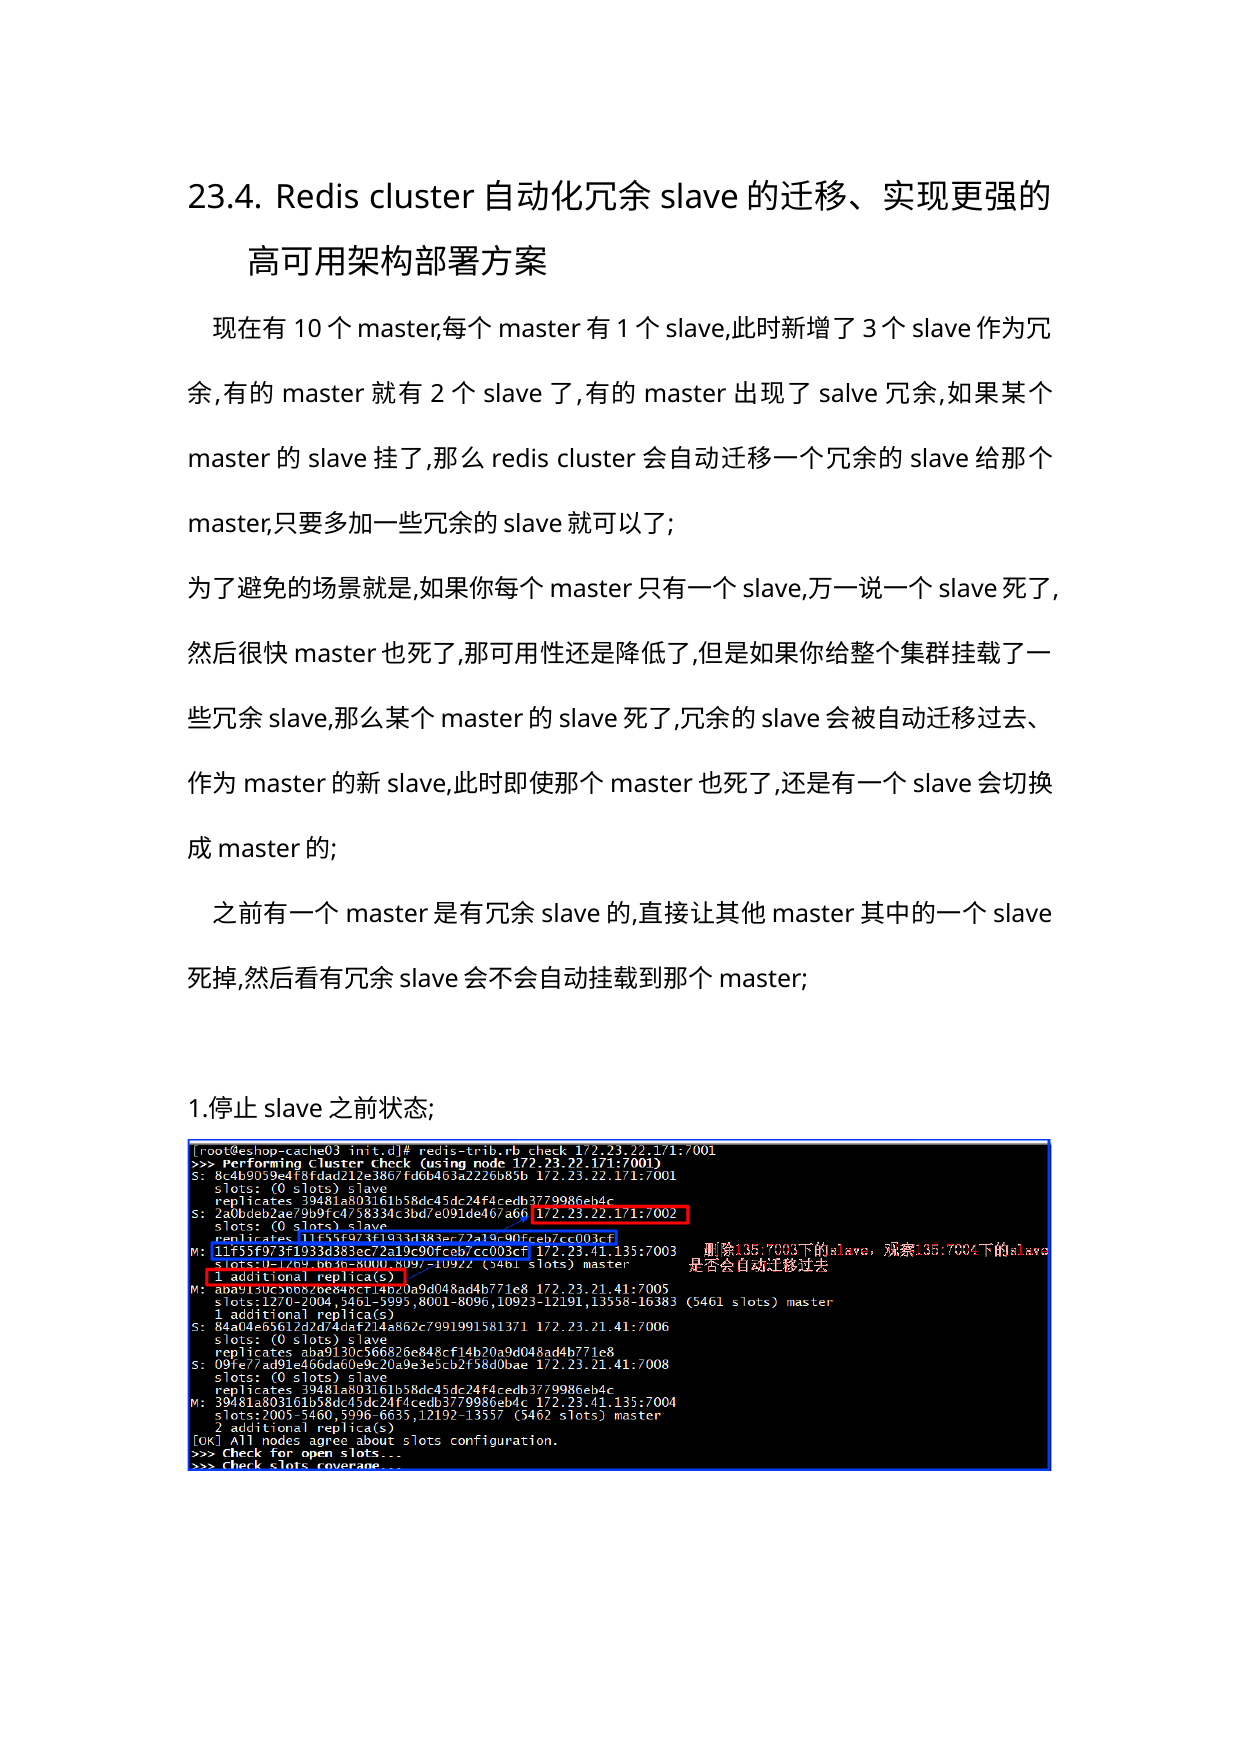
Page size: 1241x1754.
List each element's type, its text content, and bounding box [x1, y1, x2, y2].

picture [187, 1139, 1052, 1471]
text 1.停止slave之前状态; [187, 1074, 1053, 1139]
text 为了避免的场景就是,如果你每个master只有一个slave,万一说一个slave死了,然后很快master也死了,那可用性还是降低了,但是如果你给整个集群挂载了一些冗余slave,那么某个master的slave死了,冗余的slave会被自动迁移过去、作为master的新slave,此时即使那个master也死了,还是有一个slave会切换成master的; [187, 554, 1053, 879]
subtitle Redis cluster自动化冗余slave的迁移、实现更强的高可用架构部署方案 [187, 162, 1053, 292]
text 现在有10个master,每个master有1个slave,此时新增了3个slave作为冗余,有的master就有2个slave了,有的master出现了salve冗余,如果某个master的slave挂了,那么redis cluster会自动迁移一个冗余的slave给那个master,只要多加一些冗余的slave就可以了; [187, 294, 1053, 554]
text 之前有一个master是有冗余slave的,直接让其他master其中的一个slave死掉,然后看有冗余slave会不会自动挂载到那个master; [187, 879, 1053, 1009]
